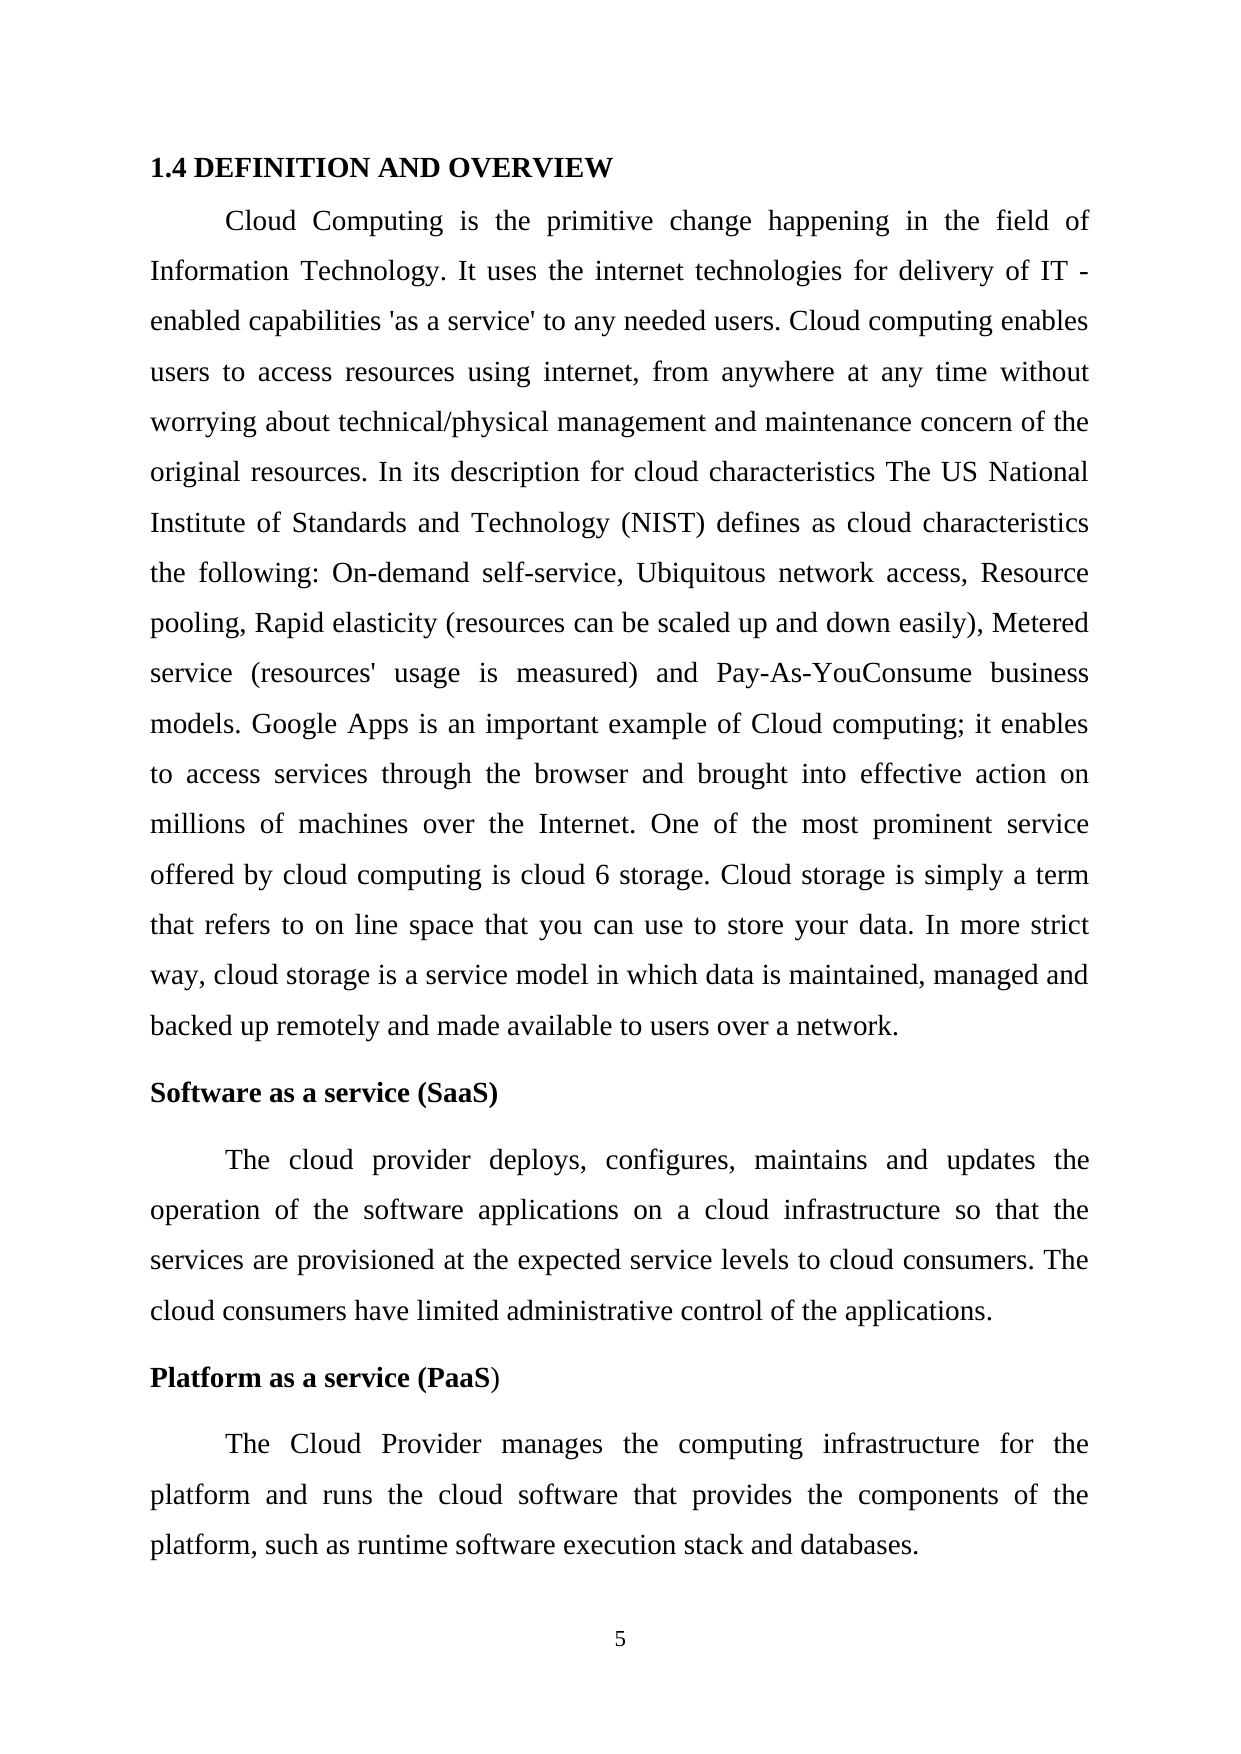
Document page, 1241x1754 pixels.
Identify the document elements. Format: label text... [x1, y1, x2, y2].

text The Cloud Provider manages the computing infrastructure for the platform and runs the cloud software that provides the components of the platform, such as runtime software execution stack and databases. [150, 1427, 1090, 1561]
text 1.4 DEFINITION AND OVERVIEW [150, 150, 1090, 183]
text Platform as a service (PaaS) [150, 1360, 1090, 1393]
text The cloud provider deploys, configures, maintains and updates the operation of the software applications on a cloud infrastructure so that the services are provisioned at the expected service levels to cloud consumers. The cloud consumers have limited administrative control of the applications. [150, 1142, 1090, 1326]
text Cloud Computing is the primitive change happening in the field of Information Technology. It uses the internet technologies for delivery of IT - enabled capabilities 'as a service' to any needed users. Cloud computing enables users to access resources using internet, from anywhere at any time without worrying about technical/physical management and maintenance concern of the original resources. In its description for cloud characteristics The US National Institute of Standards and Technology (NIST) defines as cloud characteristics the following: On-demand self-service, Ubiquitous network access, Resource pooling, Rapid elasticity (resources can be scaled up and down easily), Metered service (resources' usage is measured) and Pay-As-YouConsume business models. Google Apps is an important example of Cloud computing; it enables to access services through the browser and brought into effective action on millions of machines over the Internet. One of the most prominent service offered by cloud computing is cloud 6 storage. Cloud storage is simply a term that refers to on line space that you can use to store your data. In more strict way, cloud storage is a service model in which data is maintained, managed and backed up remotely and made available to users over a network. [150, 203, 1090, 1041]
text Software as a service (SaaS) [150, 1075, 1090, 1108]
